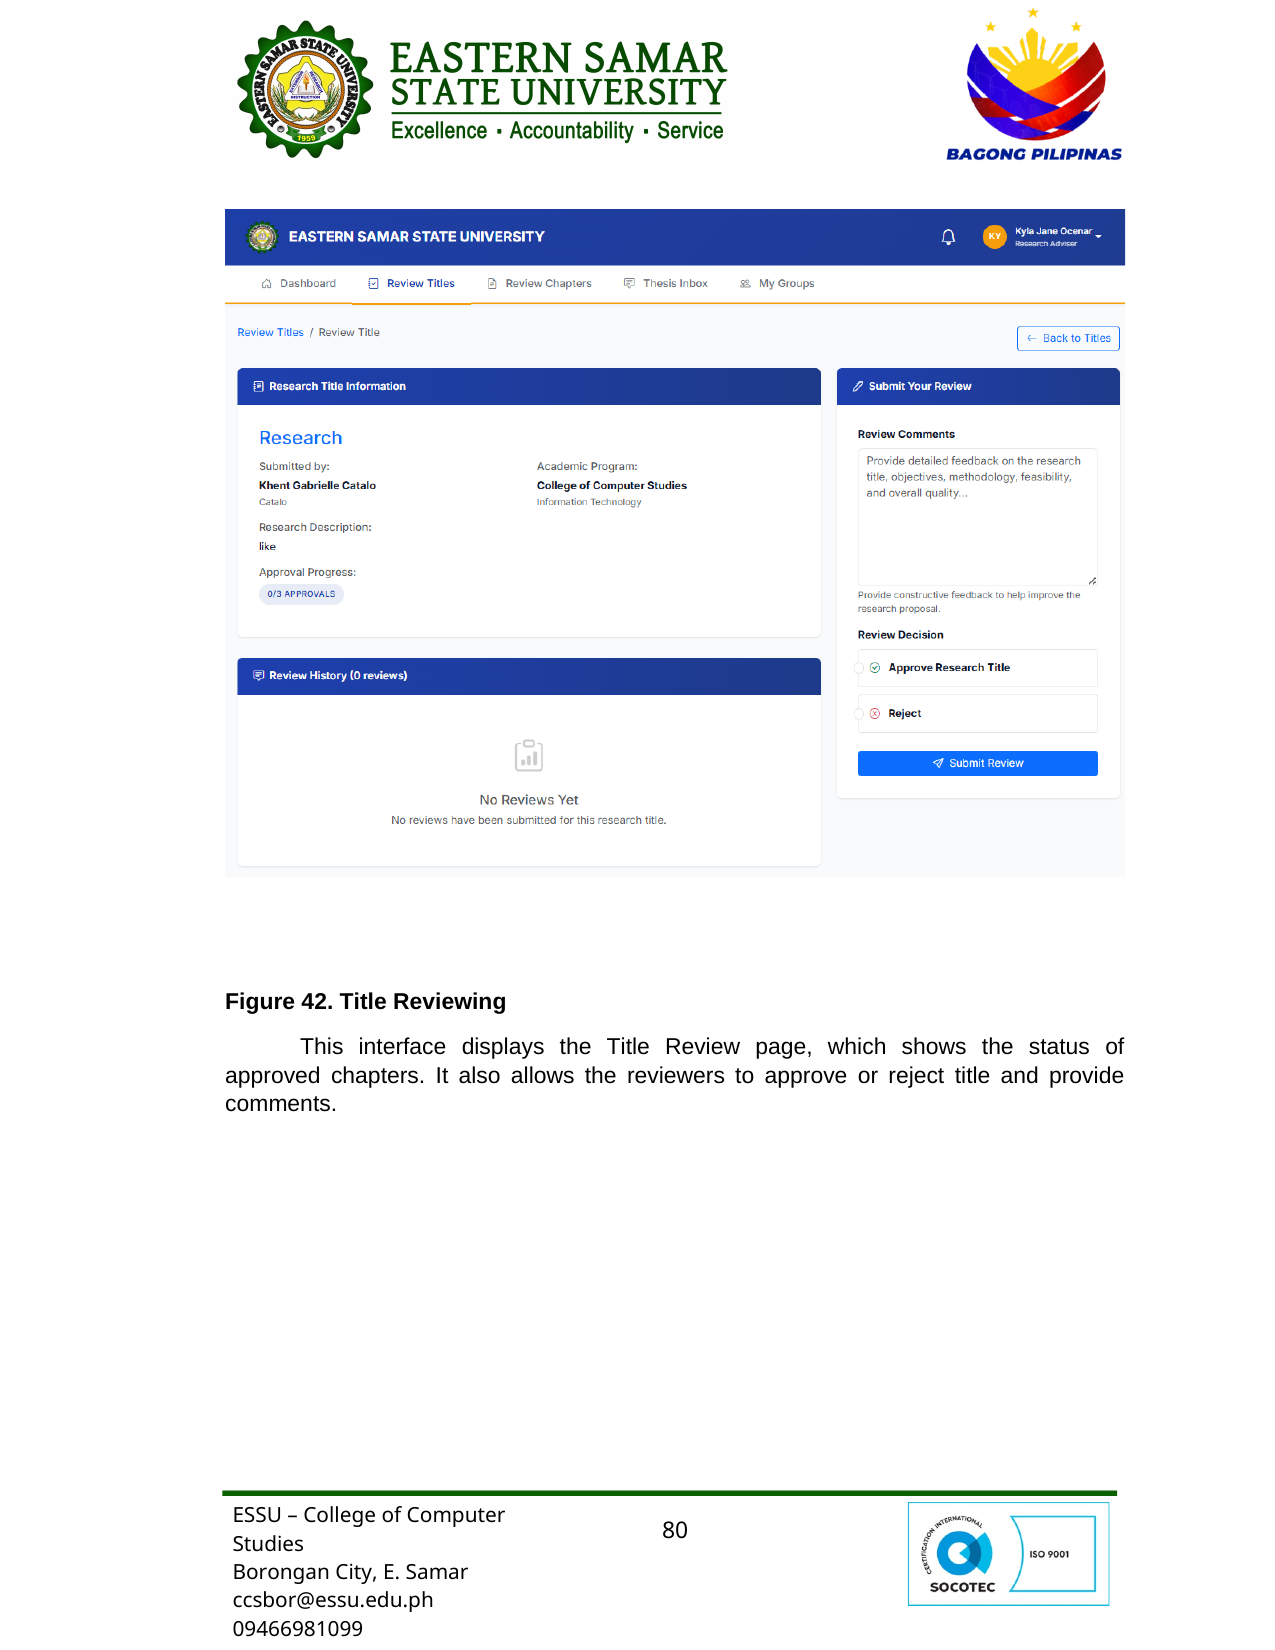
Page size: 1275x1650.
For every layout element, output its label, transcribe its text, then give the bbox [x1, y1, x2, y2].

picture [222, 1488, 1118, 1498]
picture [225, 209, 1125, 877]
picture [941, 4, 1125, 164]
text This interface displays the Title Review page, which shows the status of approved chapters. It also allows the reviewers to approve or reject title and provide comments. [225, 1033, 1125, 1116]
picture [225, 9, 743, 169]
text Figure 42. Title Reviewing [225, 988, 1125, 1014]
picture [907, 1502, 1110, 1604]
